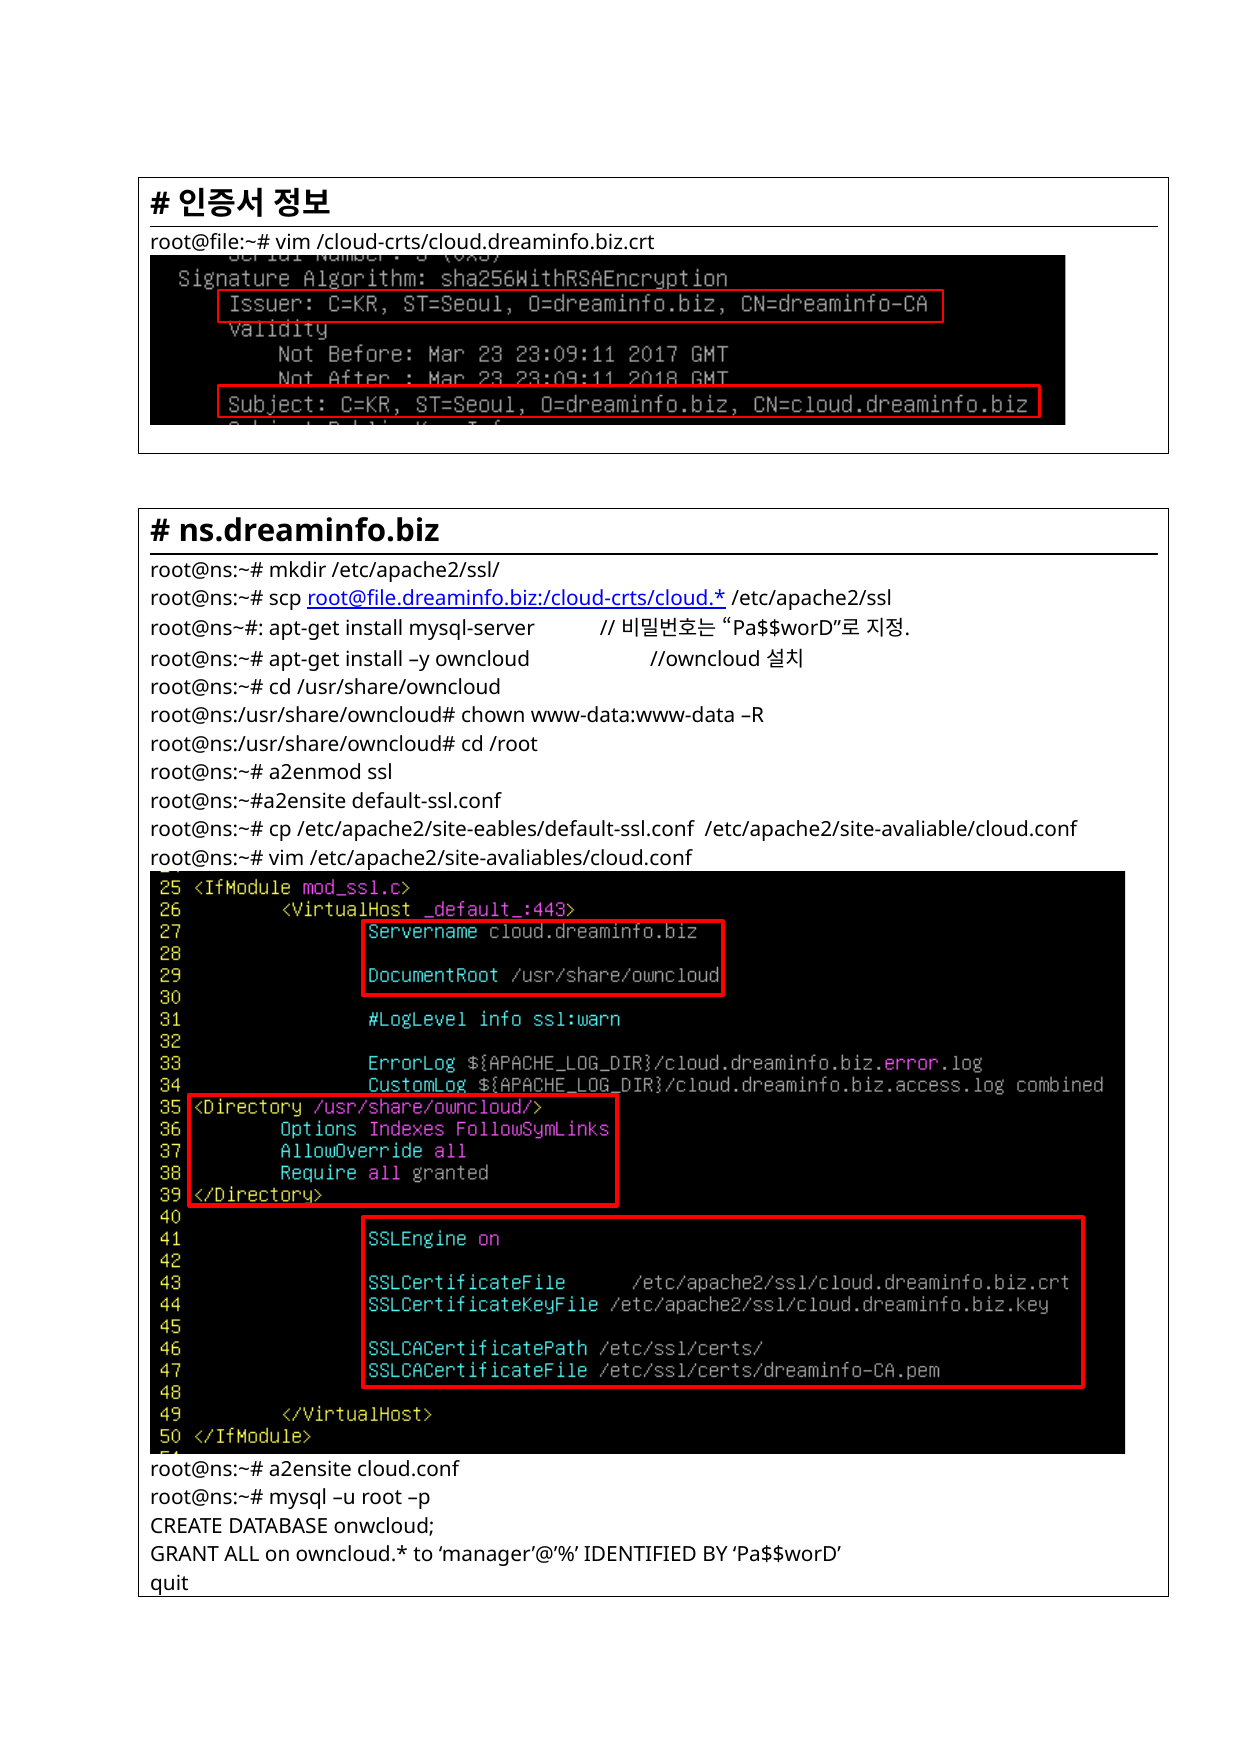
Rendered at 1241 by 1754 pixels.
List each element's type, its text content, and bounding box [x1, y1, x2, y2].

picture [150, 871, 1125, 1454]
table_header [139, 509, 1168, 1596]
table_header # 인증서 정보 root@file:~# vim /cloud-crts/cloud.dreaminfo.biz.crt [139, 178, 1168, 453]
picture [150, 255, 1066, 425]
